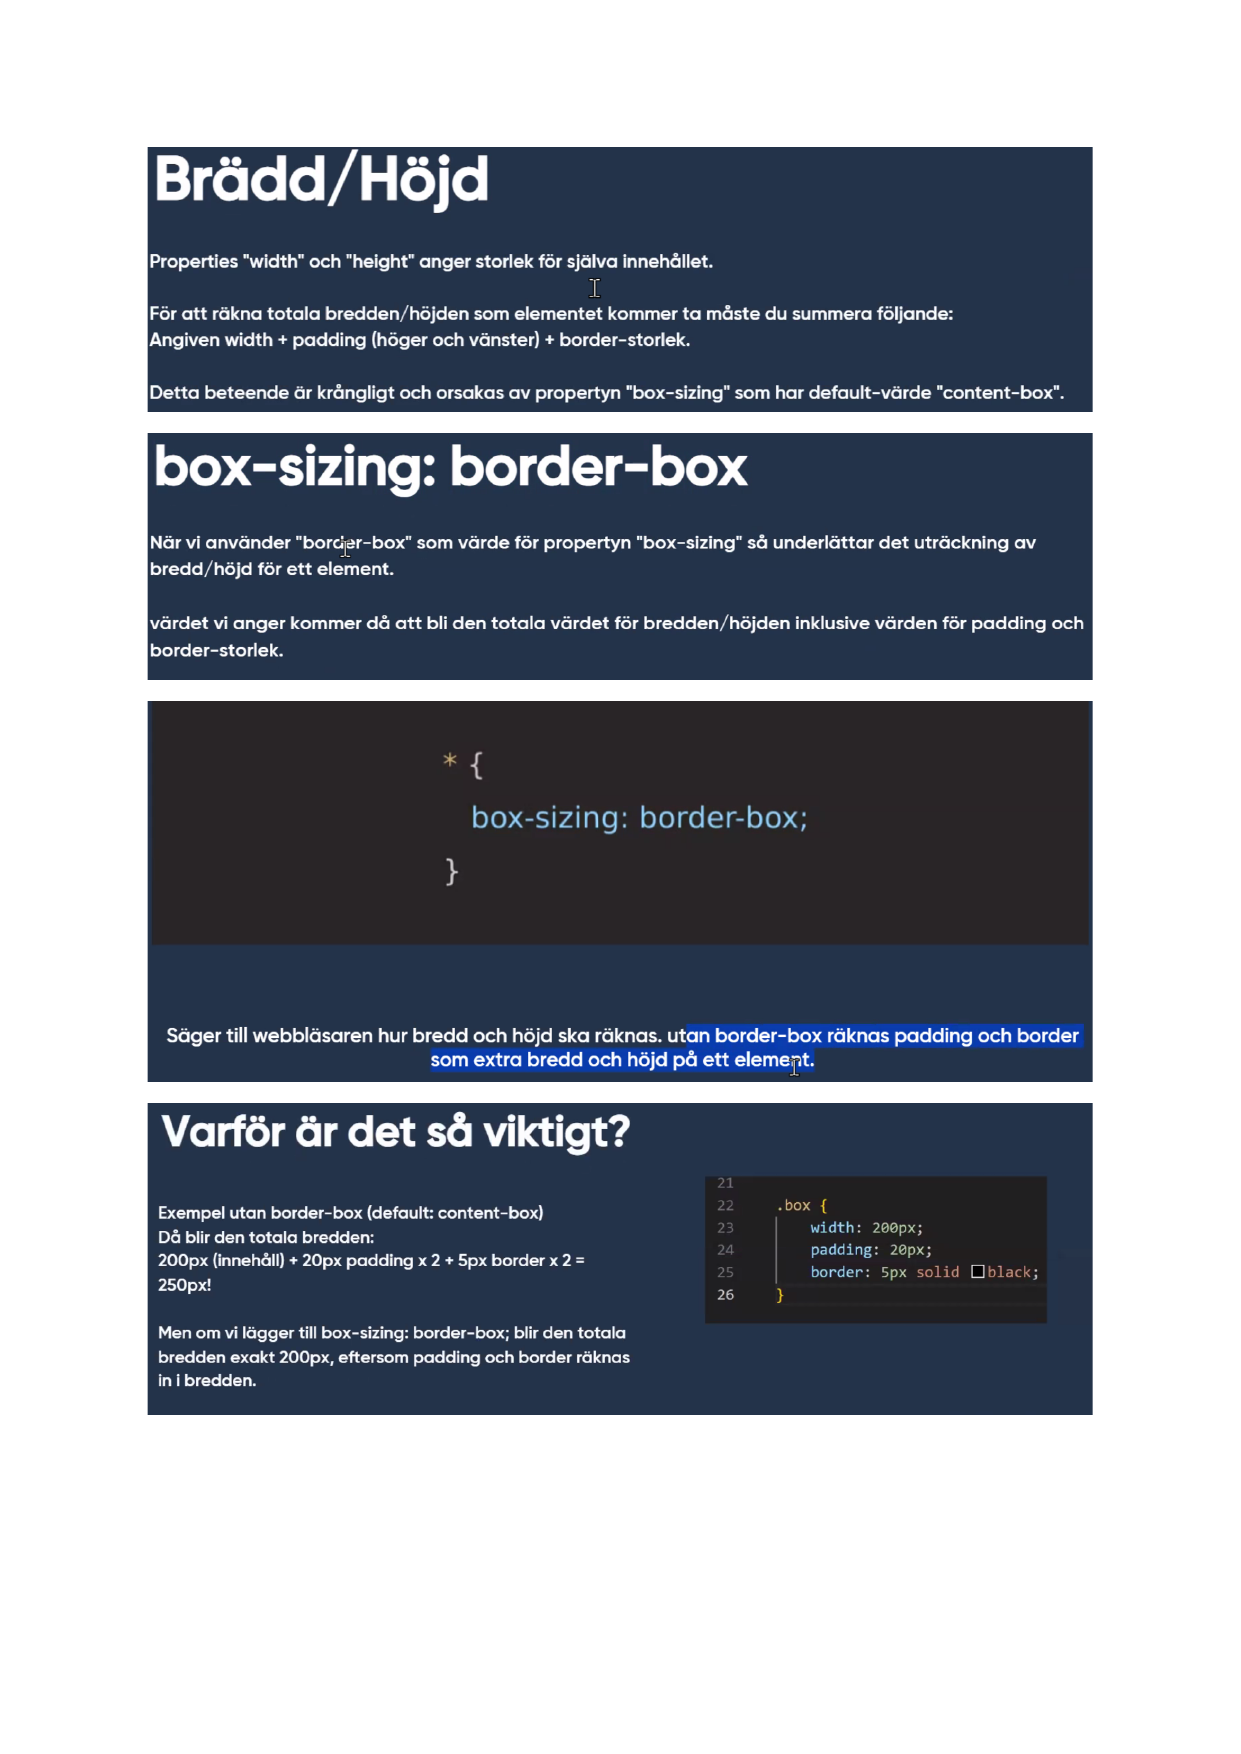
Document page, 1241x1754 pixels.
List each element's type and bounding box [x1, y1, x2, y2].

picture [147, 147, 1093, 412]
picture [147, 1103, 1093, 1415]
picture [147, 433, 1093, 680]
picture [147, 701, 1093, 1082]
